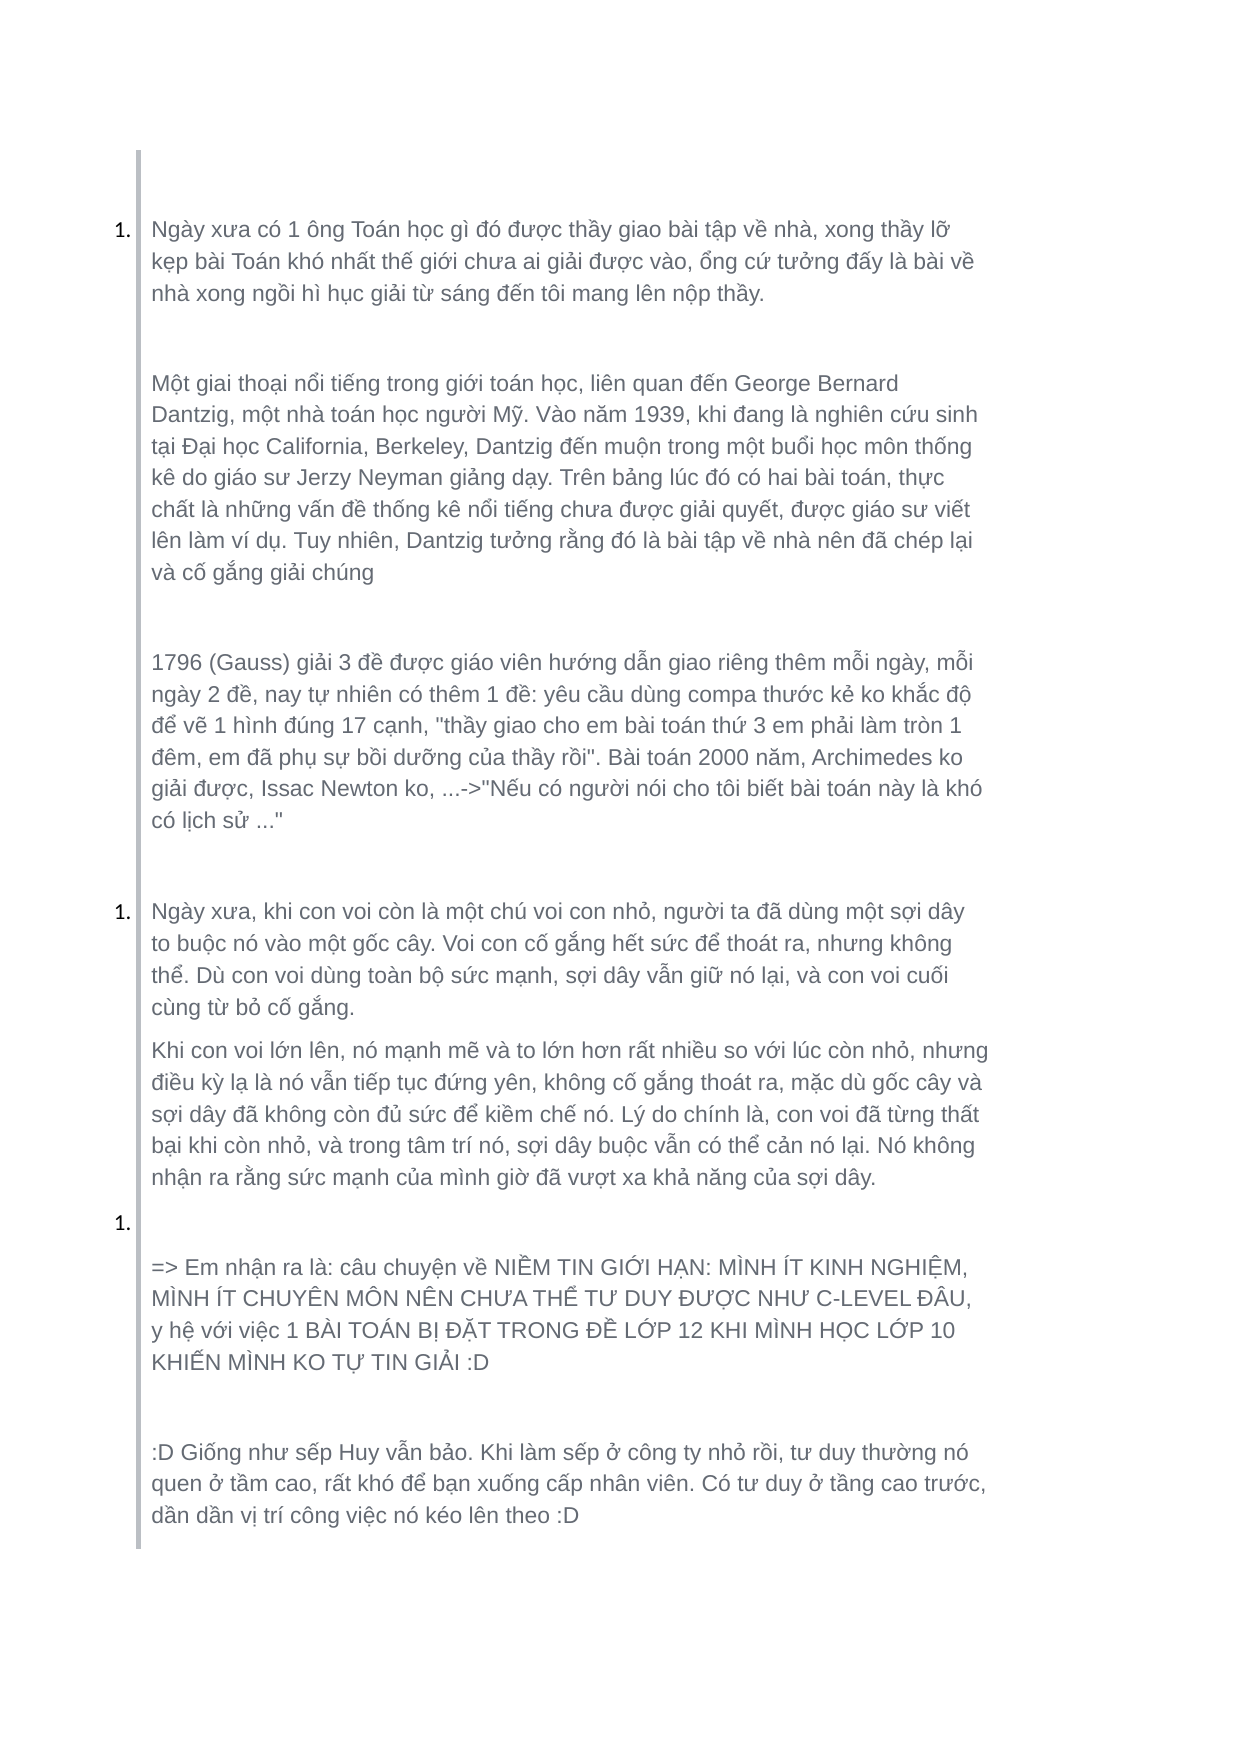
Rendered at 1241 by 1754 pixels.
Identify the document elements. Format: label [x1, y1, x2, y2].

table_header [141, 150, 1001, 1549]
